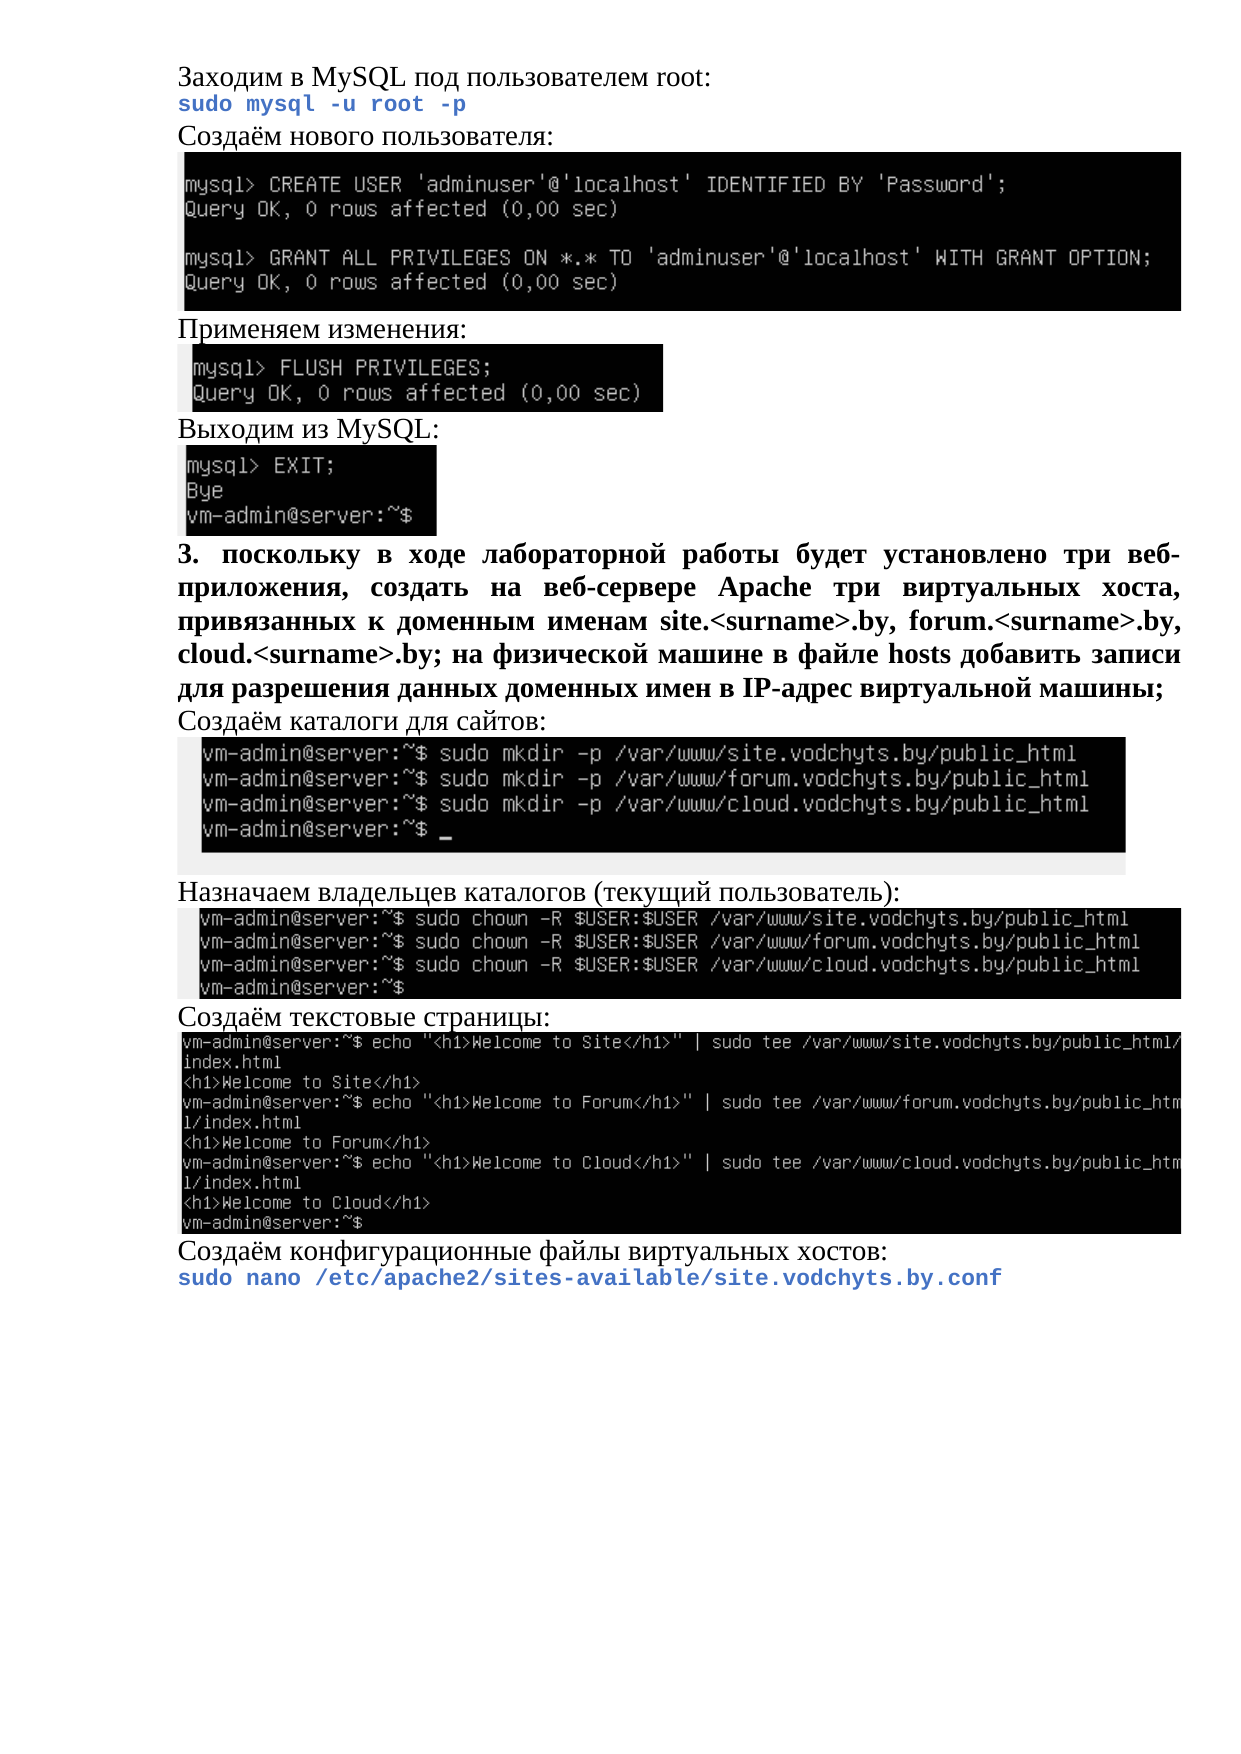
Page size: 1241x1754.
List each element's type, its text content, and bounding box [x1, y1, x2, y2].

picture [177, 344, 664, 412]
picture [177, 908, 1182, 999]
picture [177, 1032, 1182, 1234]
text Заходим в MySQL под пользователем root: [177, 59, 1181, 93]
text Назначаем владельцев каталогов (текущий пользователь): [177, 874, 1181, 908]
picture [177, 445, 437, 536]
text Создаём каталоги для сайтов: [177, 703, 1181, 737]
list Создаём текстовые страницы: [177, 999, 1181, 1032]
text Создаём нового пользователя: [177, 118, 1181, 152]
picture [177, 152, 1182, 311]
list поскольку в ходе лабораторной работы будет установлено три веб-приложения, создать на веб-сервере Apache три виртуальных хоста, привязанных к доменным именам site.<surname>.by, forum.<surname>.by, cloud.<surname>.by; на физической машине в файле hosts добавить записи для разрешения данных доменных имен в IP-адрес виртуальной машины; [177, 536, 1181, 703]
list Создаём конфигурационные файлы виртуальных хостов: [177, 1234, 1181, 1267]
text Применяем изменения: [177, 311, 1181, 344]
text Выходим из MySQL: [177, 412, 1181, 445]
picture [177, 737, 1126, 875]
text sudo nano /etc/apache2/sites-available/site.vodchyts.by.conf [177, 1267, 1181, 1293]
text sudo mysql -u root -p [177, 93, 1181, 118]
